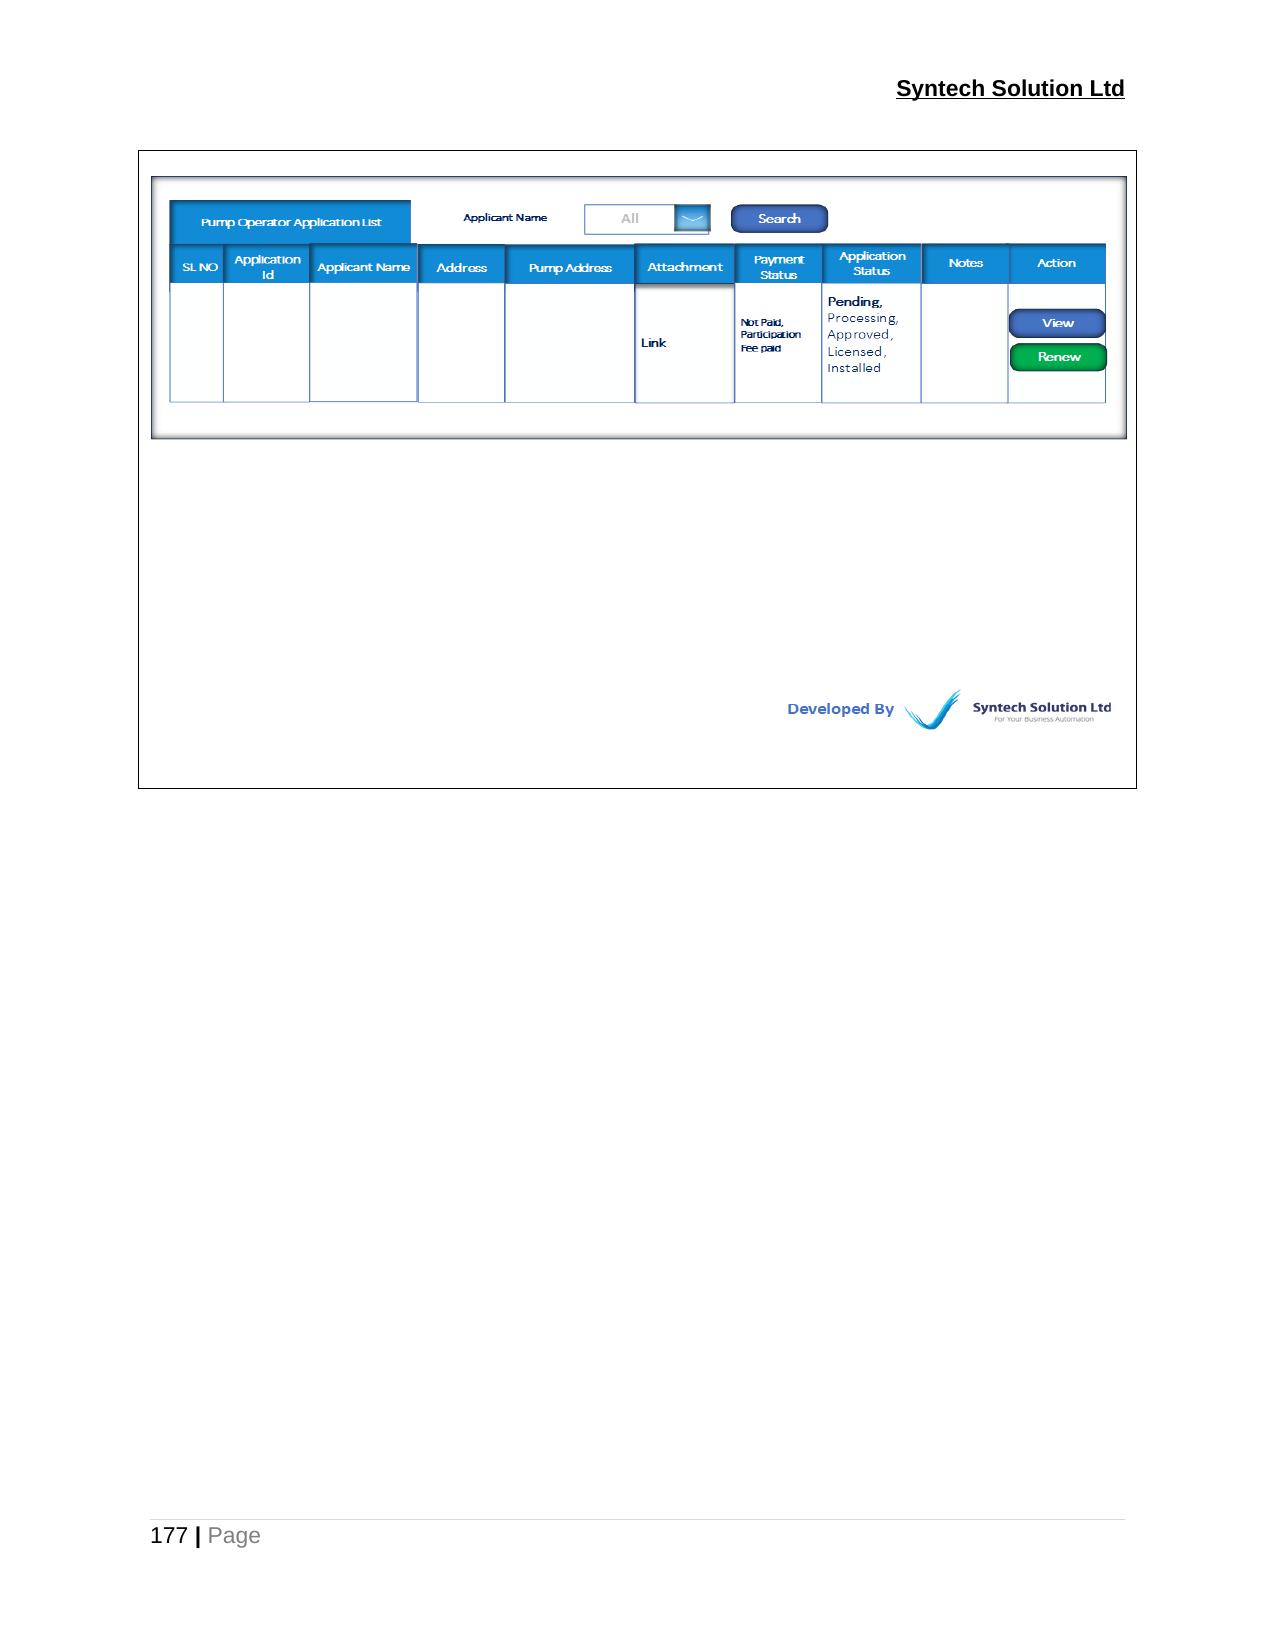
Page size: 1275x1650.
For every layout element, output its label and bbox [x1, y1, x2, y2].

picture [150, 176, 1128, 730]
table_header [139, 151, 1136, 788]
